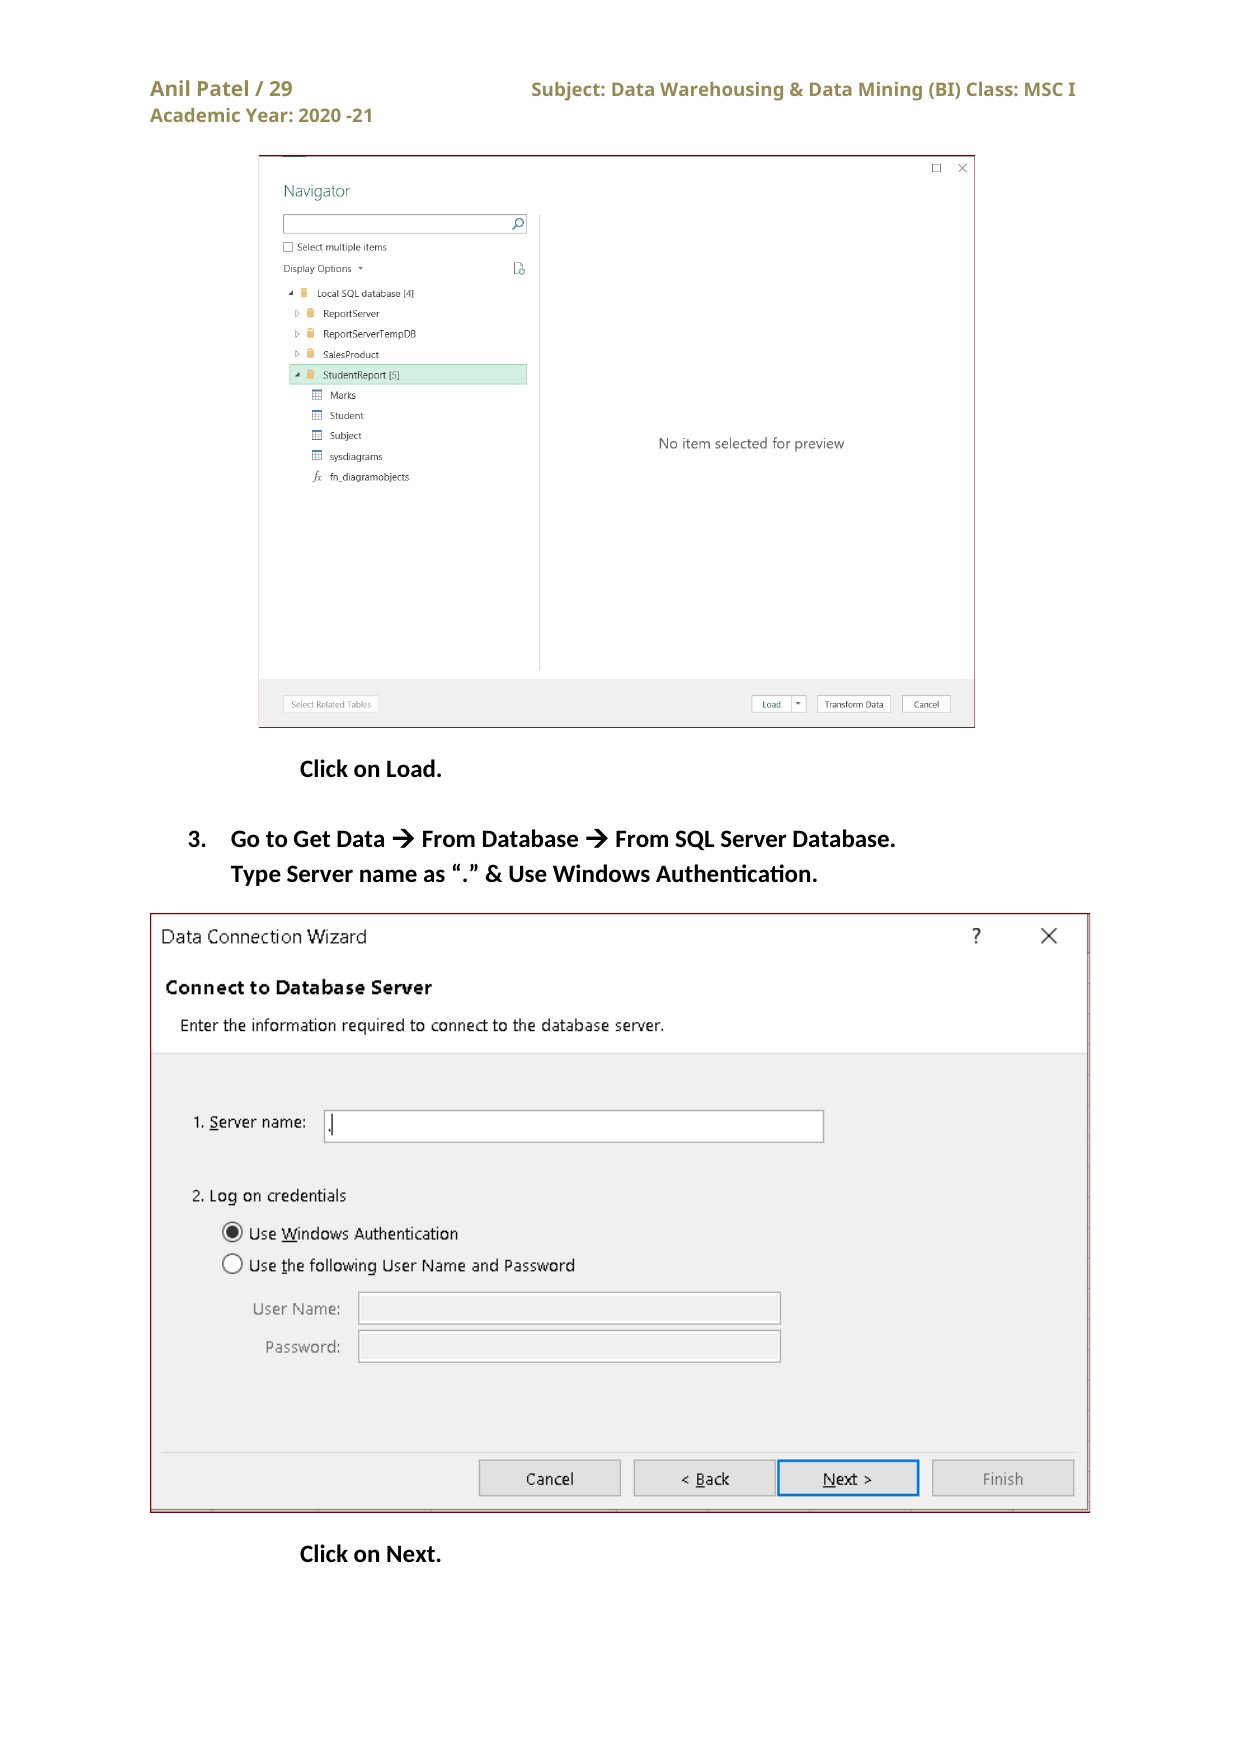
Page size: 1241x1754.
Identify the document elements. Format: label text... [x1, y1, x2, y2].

text Click on Next. [150, 1538, 1090, 1568]
list Go to Get Data From Database From SQL Server Database. [187, 823, 1090, 853]
list Type Server name as “.” & Use Windows Authentication. [225, 858, 1090, 888]
picture [258, 155, 975, 728]
picture [150, 913, 1091, 1513]
list Click on Load. [300, 753, 1090, 783]
